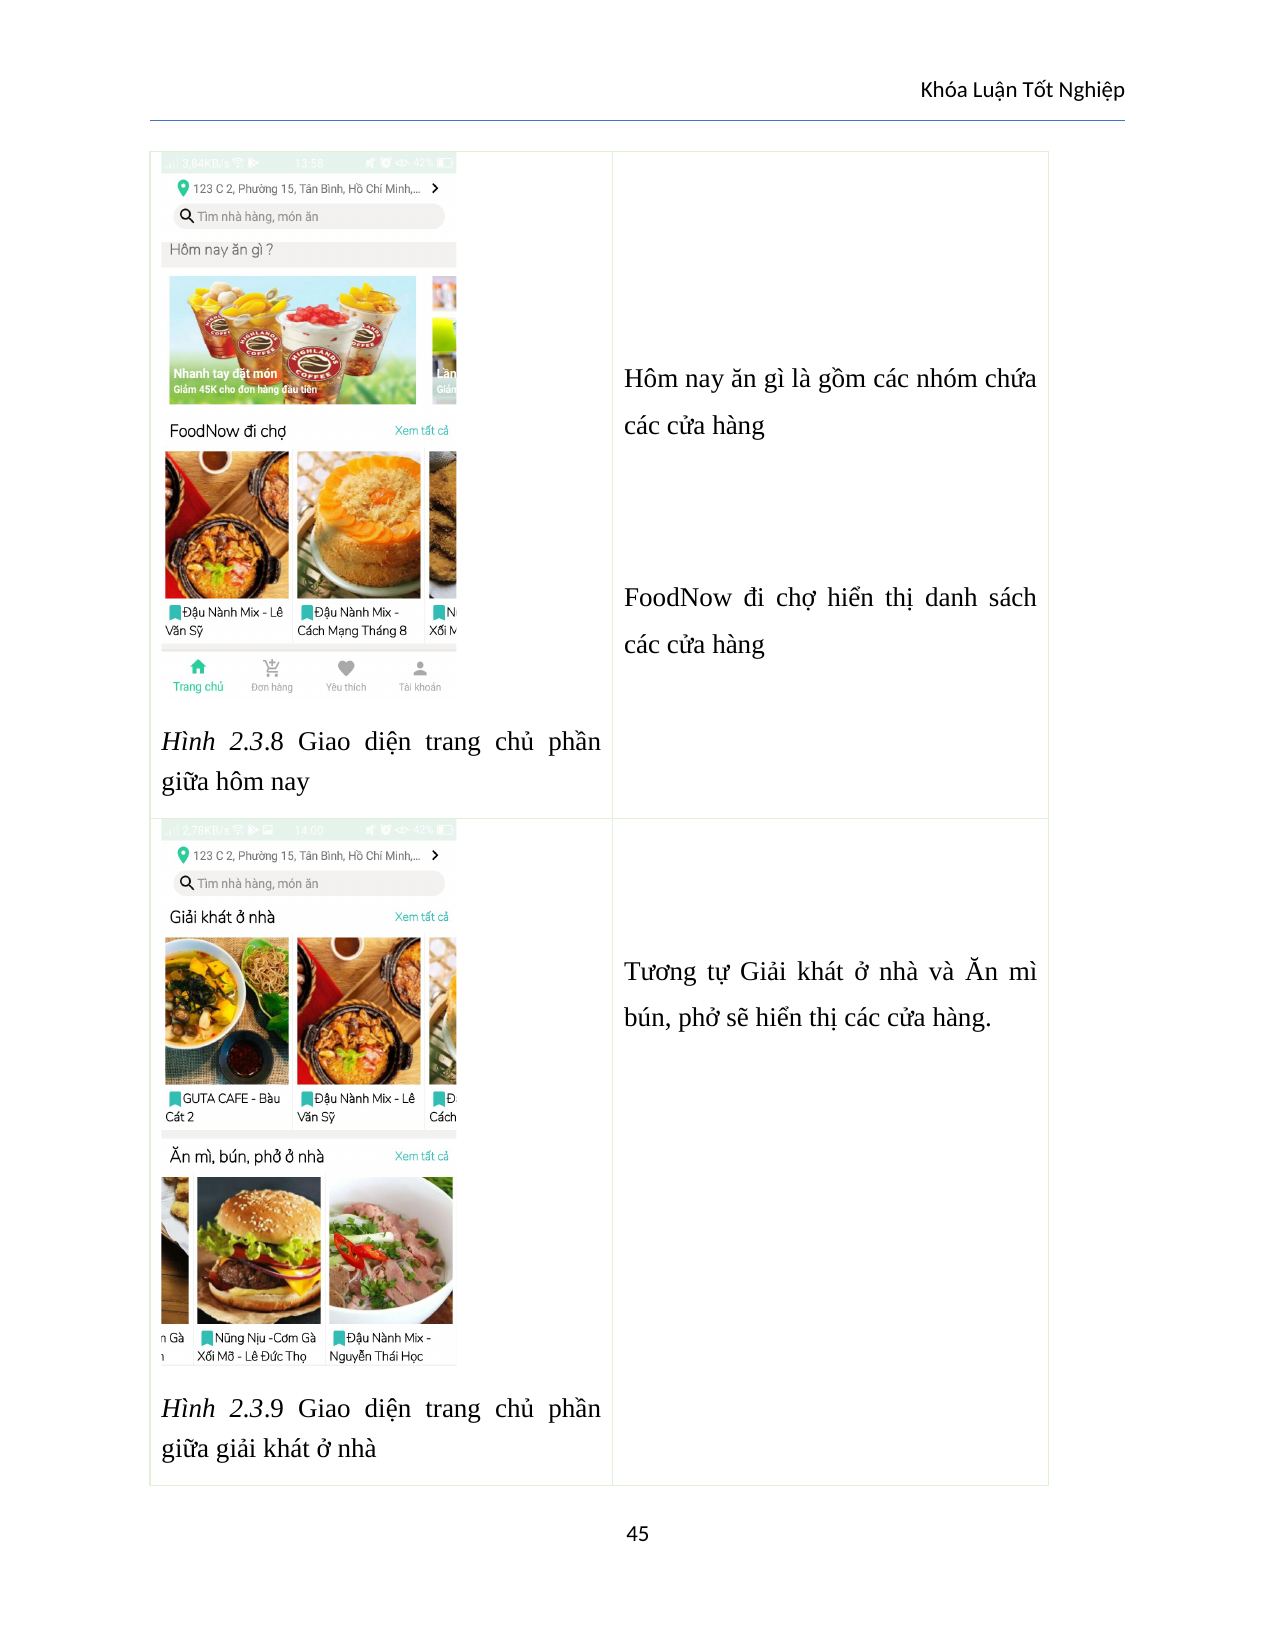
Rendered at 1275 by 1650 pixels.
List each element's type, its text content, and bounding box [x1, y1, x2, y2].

table_header Hôm nay ăn gì là gồm các nhóm chứa các cửa hàng FoodNow đi chợ hiển thị danh sách các cửa hàng [613, 152, 1048, 818]
picture [161, 819, 457, 1366]
table_cell Tương tự Giải khát ở nhà và Ăn mì bún, phở sẽ hiển thị các cửa hàng. [613, 819, 1048, 1485]
picture [161, 152, 457, 699]
table_cell Hình 2.3.9 Giao diện trang chủ phần giữa giải khát ở nhà [151, 819, 612, 1485]
table_header Hình 2.3.8 Giao diện trang chủ phần giữa hôm nay [151, 152, 612, 818]
